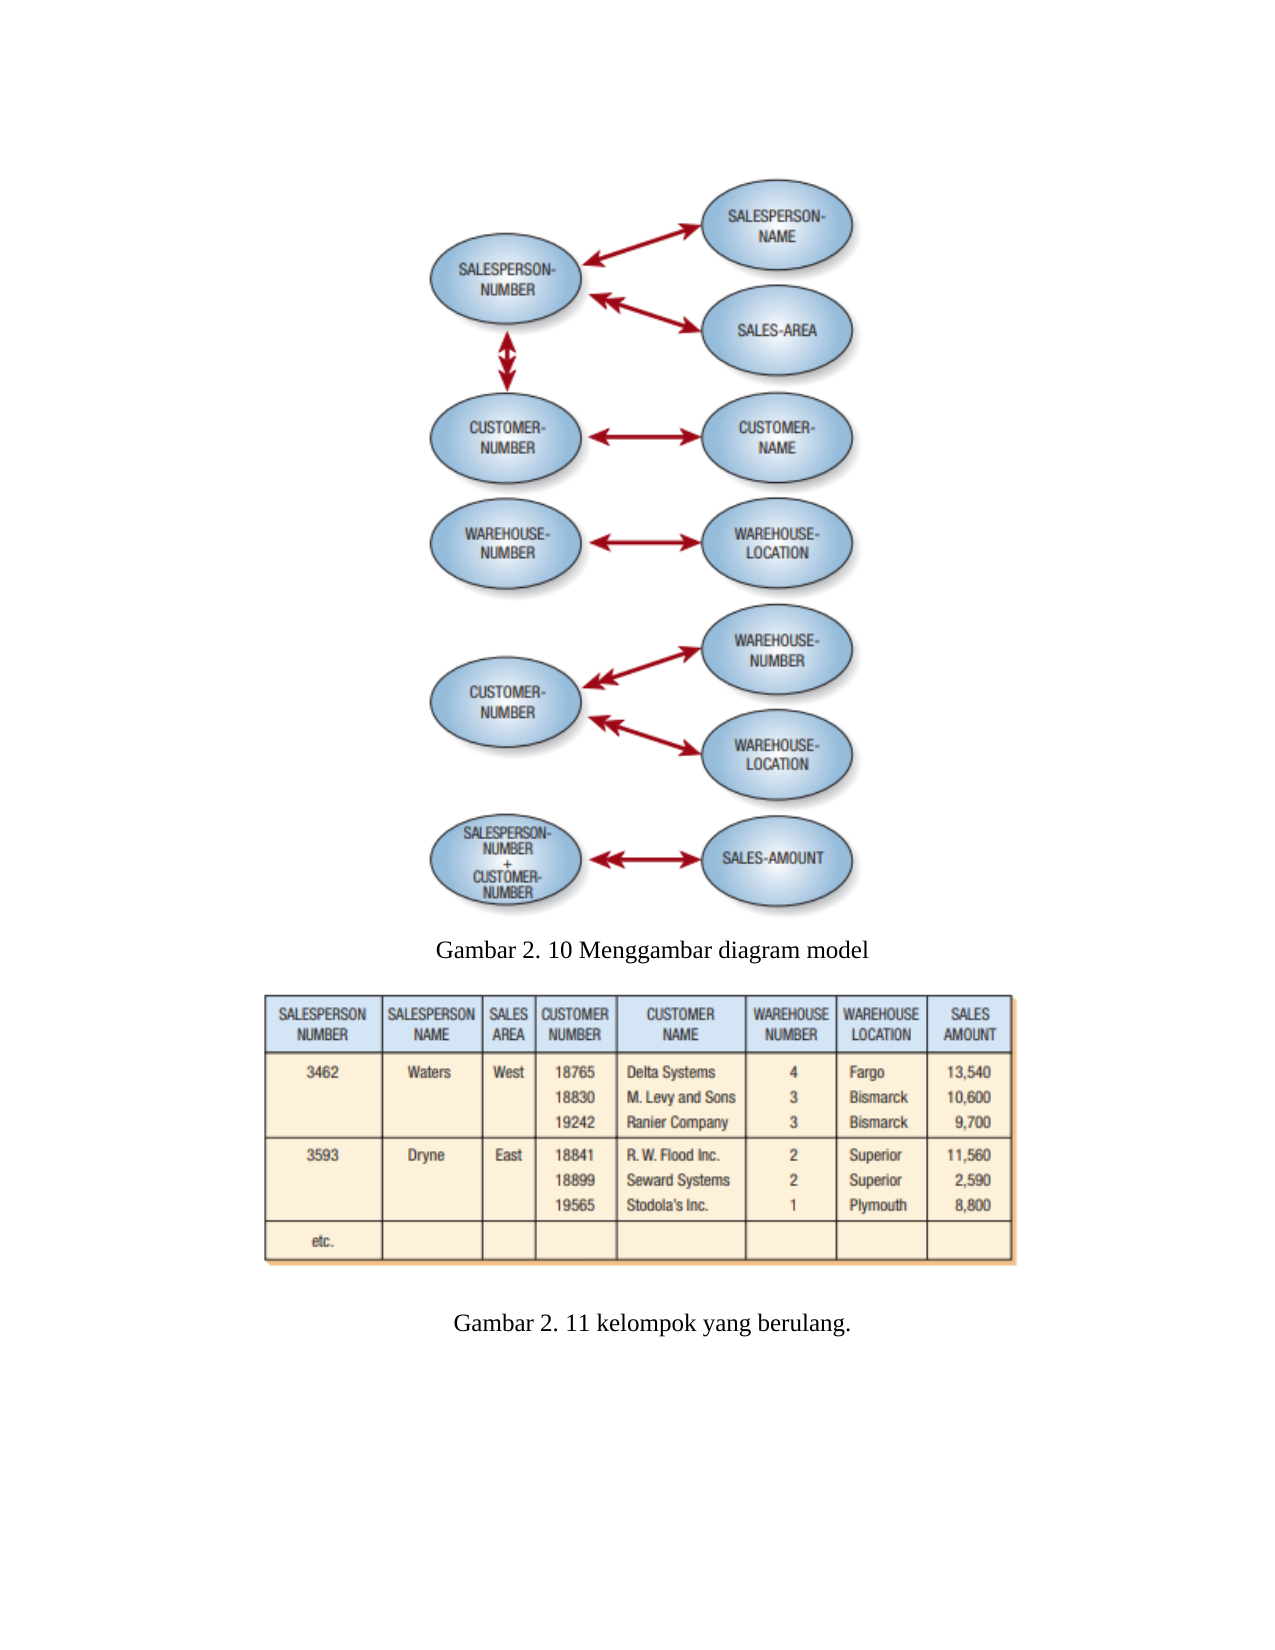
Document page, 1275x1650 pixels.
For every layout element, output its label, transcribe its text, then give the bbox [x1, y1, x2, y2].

picture [250, 978, 1055, 1294]
picture [405, 147, 900, 922]
